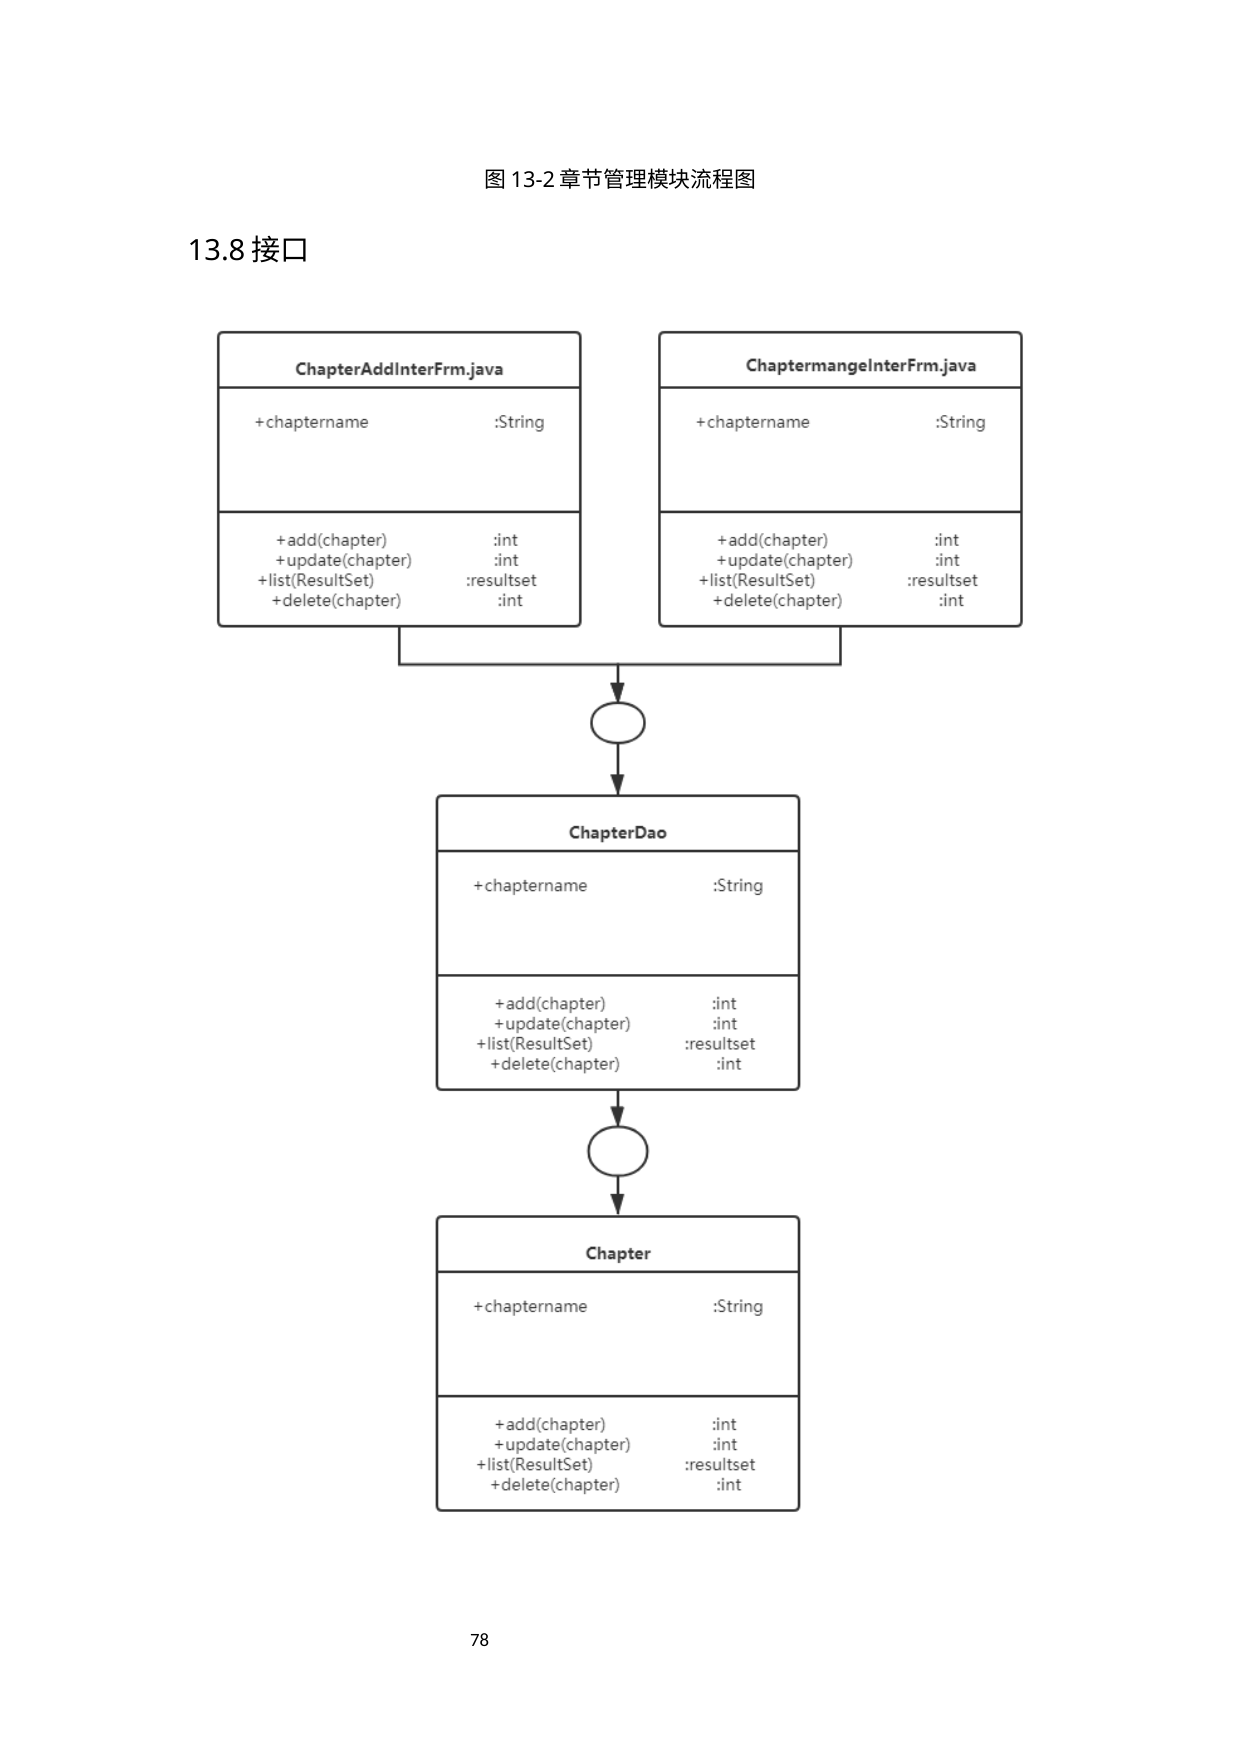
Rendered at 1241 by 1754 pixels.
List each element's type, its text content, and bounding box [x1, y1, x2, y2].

subtitle 13.8接口 [187, 216, 1053, 281]
picture [187, 301, 1053, 1542]
list 图13-2章节管理模块流程图 [187, 162, 1053, 194]
